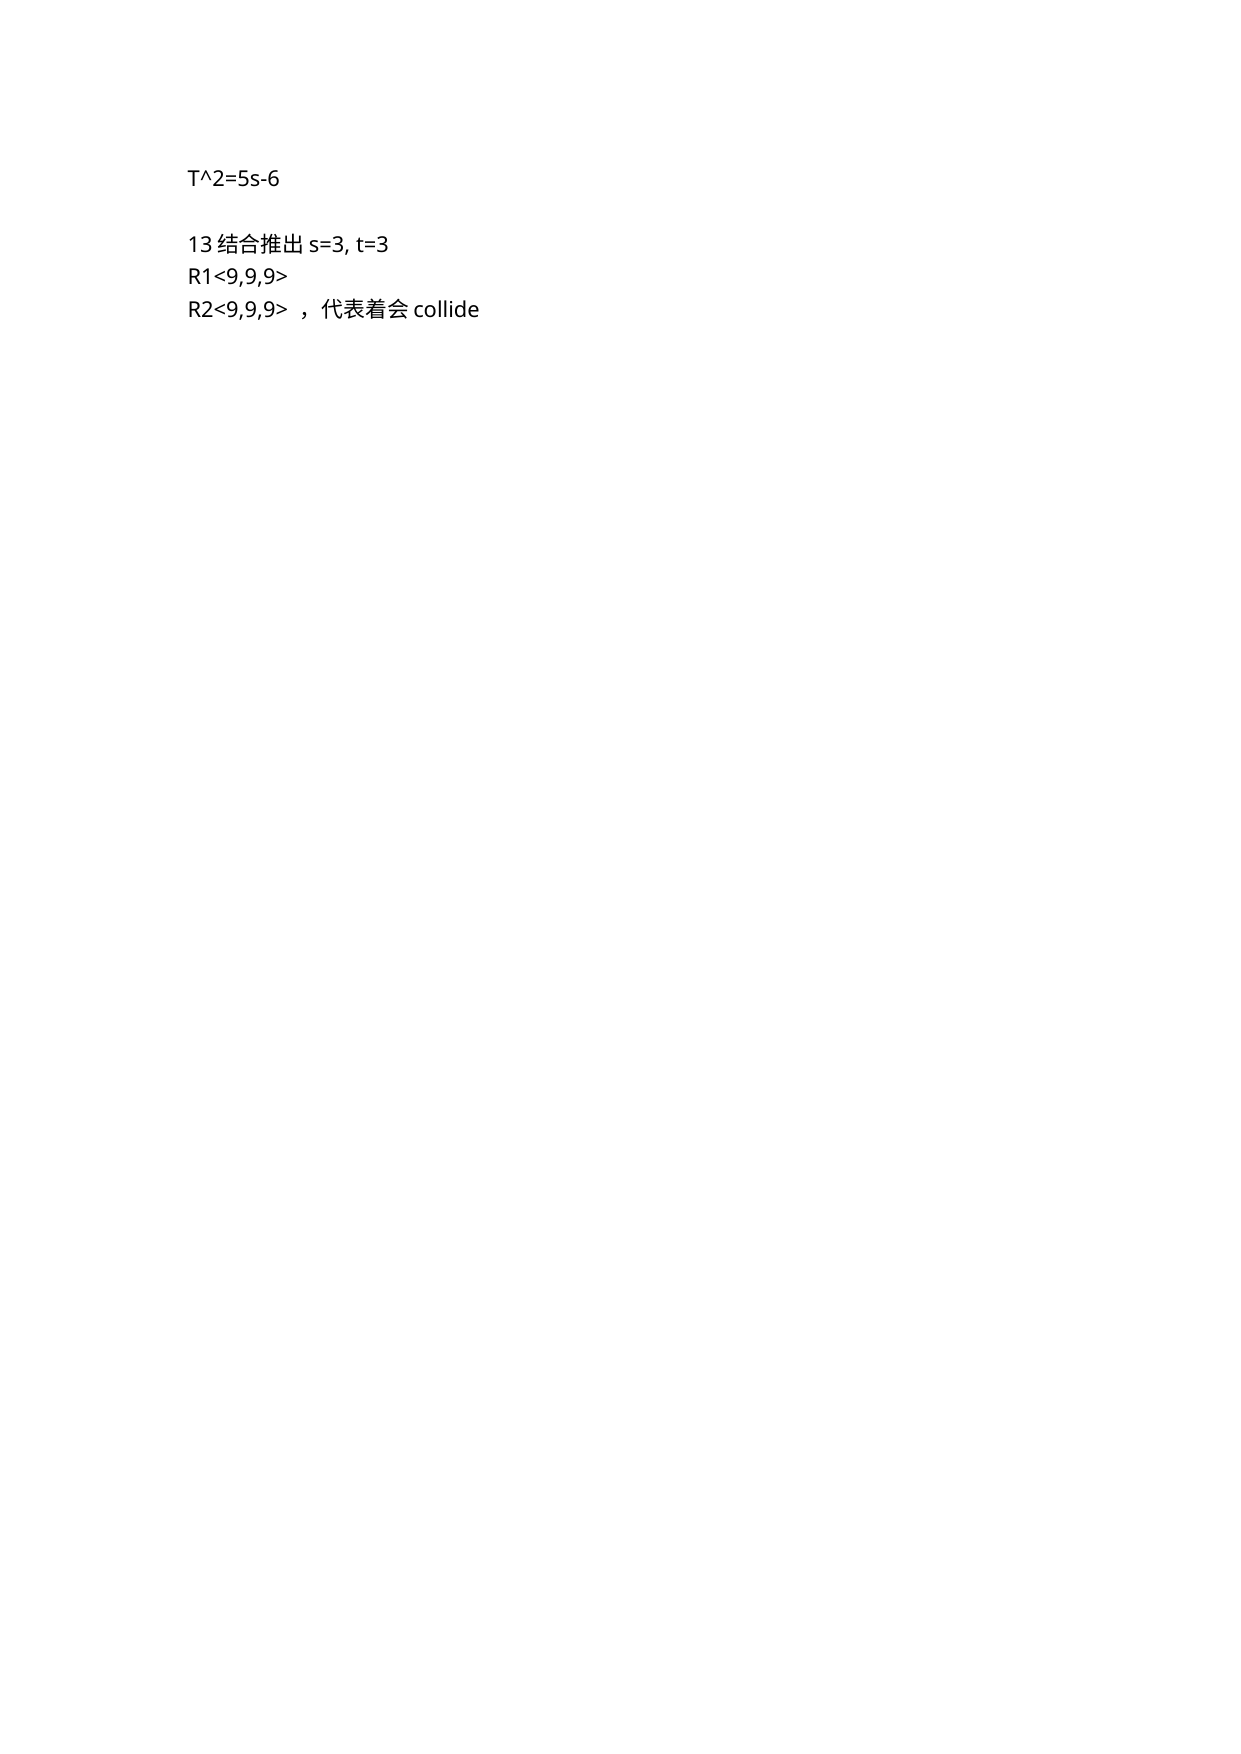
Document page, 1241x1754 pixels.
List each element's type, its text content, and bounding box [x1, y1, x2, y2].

text 13结合推出s=3, t=3 [187, 227, 1053, 259]
text R2<9,9,9> ，代表着会collide [187, 292, 1053, 324]
text R1<9,9,9> [187, 259, 1053, 292]
text T^2=5s-6 [187, 162, 1053, 194]
